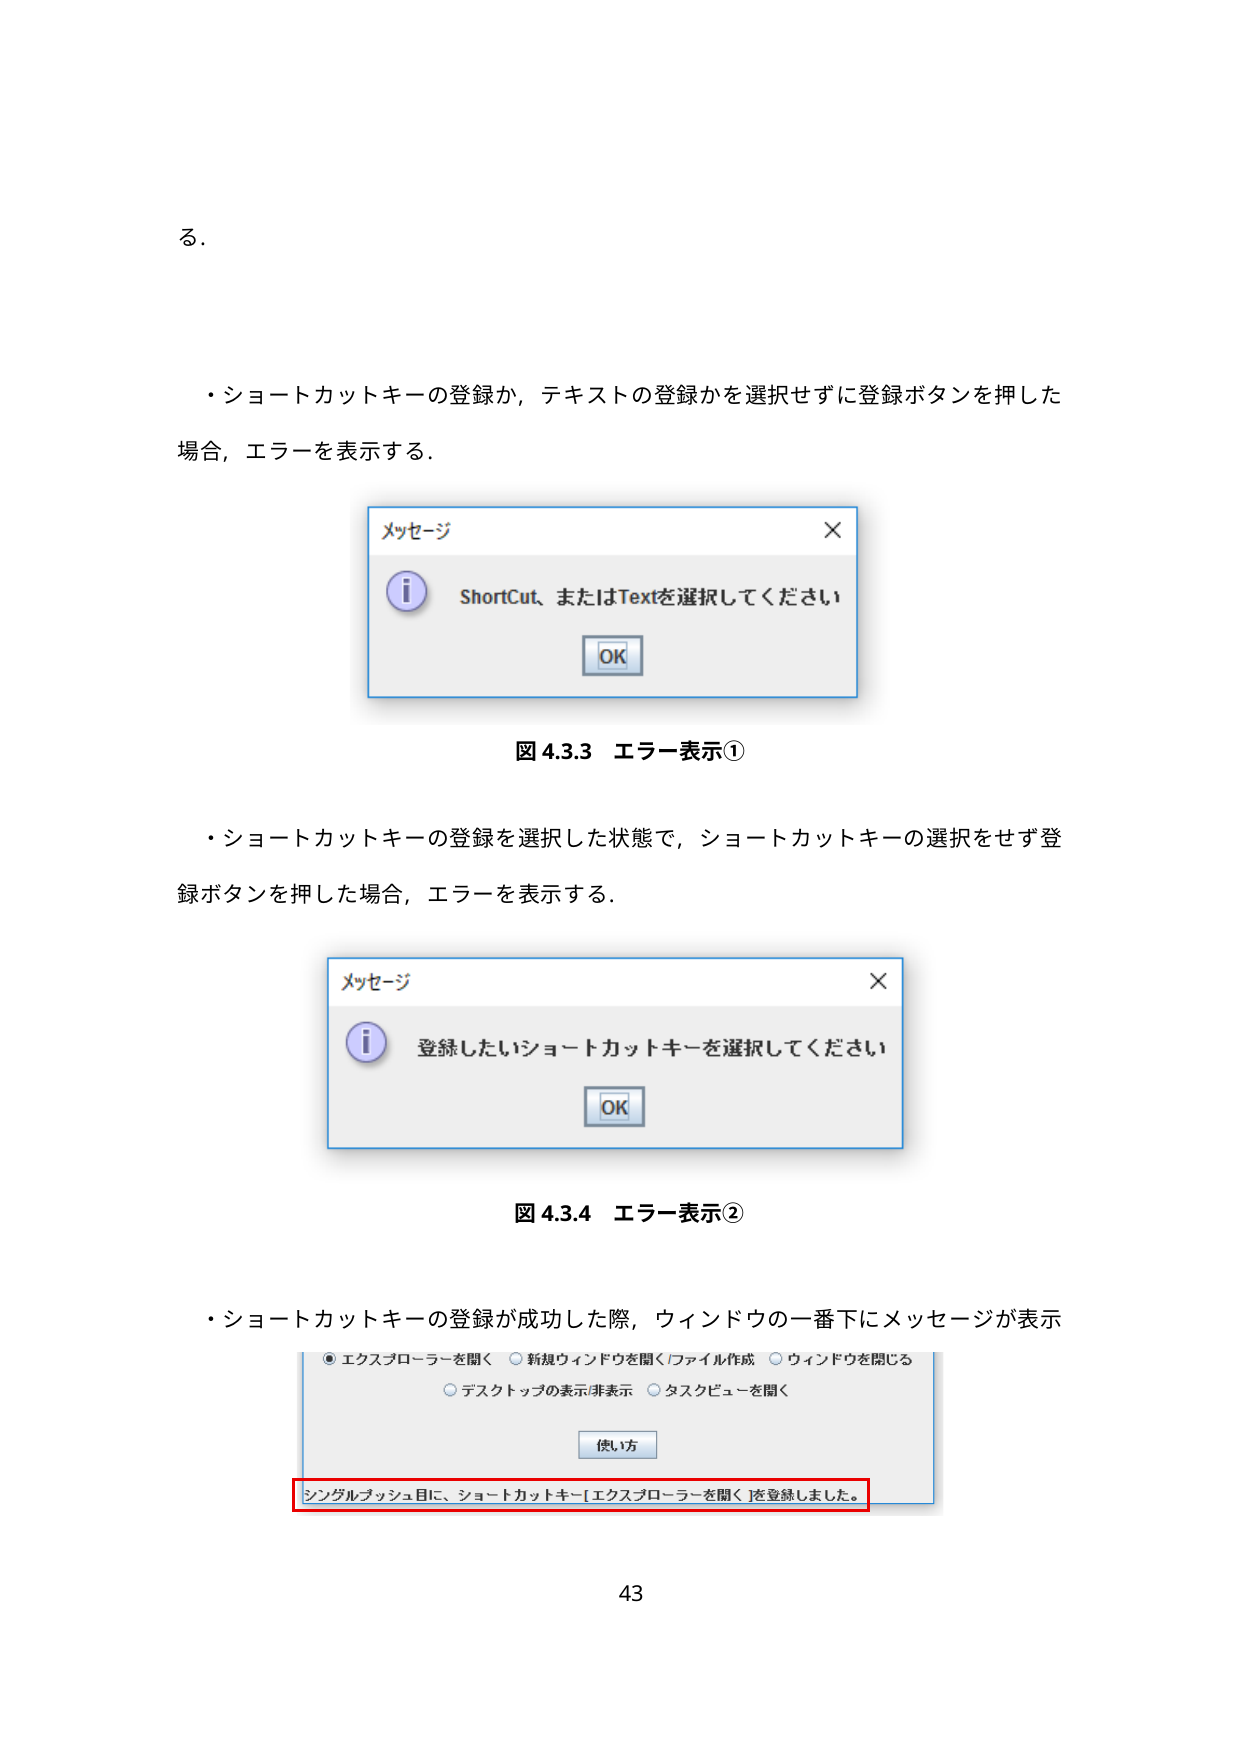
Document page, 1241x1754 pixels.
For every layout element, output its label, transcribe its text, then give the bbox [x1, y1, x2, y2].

text ・ショートカットキーの登録を選択した状態で,ショートカットキーの選択をせず登録ボタンを押した場合,エラーを表示する. [177, 818, 1063, 912]
picture [293, 921, 946, 1187]
text ・ショートカットキーの登録か,テキストの登録かを選択せずに登録ボタンを押した場合,エラーを表示する. [177, 375, 1063, 469]
picture [296, 1352, 944, 1516]
text ・あらかじめ用意された,2つのキーを用いるショートカットキーを選択して登録する. [177, 217, 1063, 254]
picture [349, 481, 891, 725]
picture [296, 1481, 867, 1509]
text ・ショートカットキーの登録が成功した際,ウィンドウの一番下にメッセージが表示される. [177, 1299, 1063, 1336]
